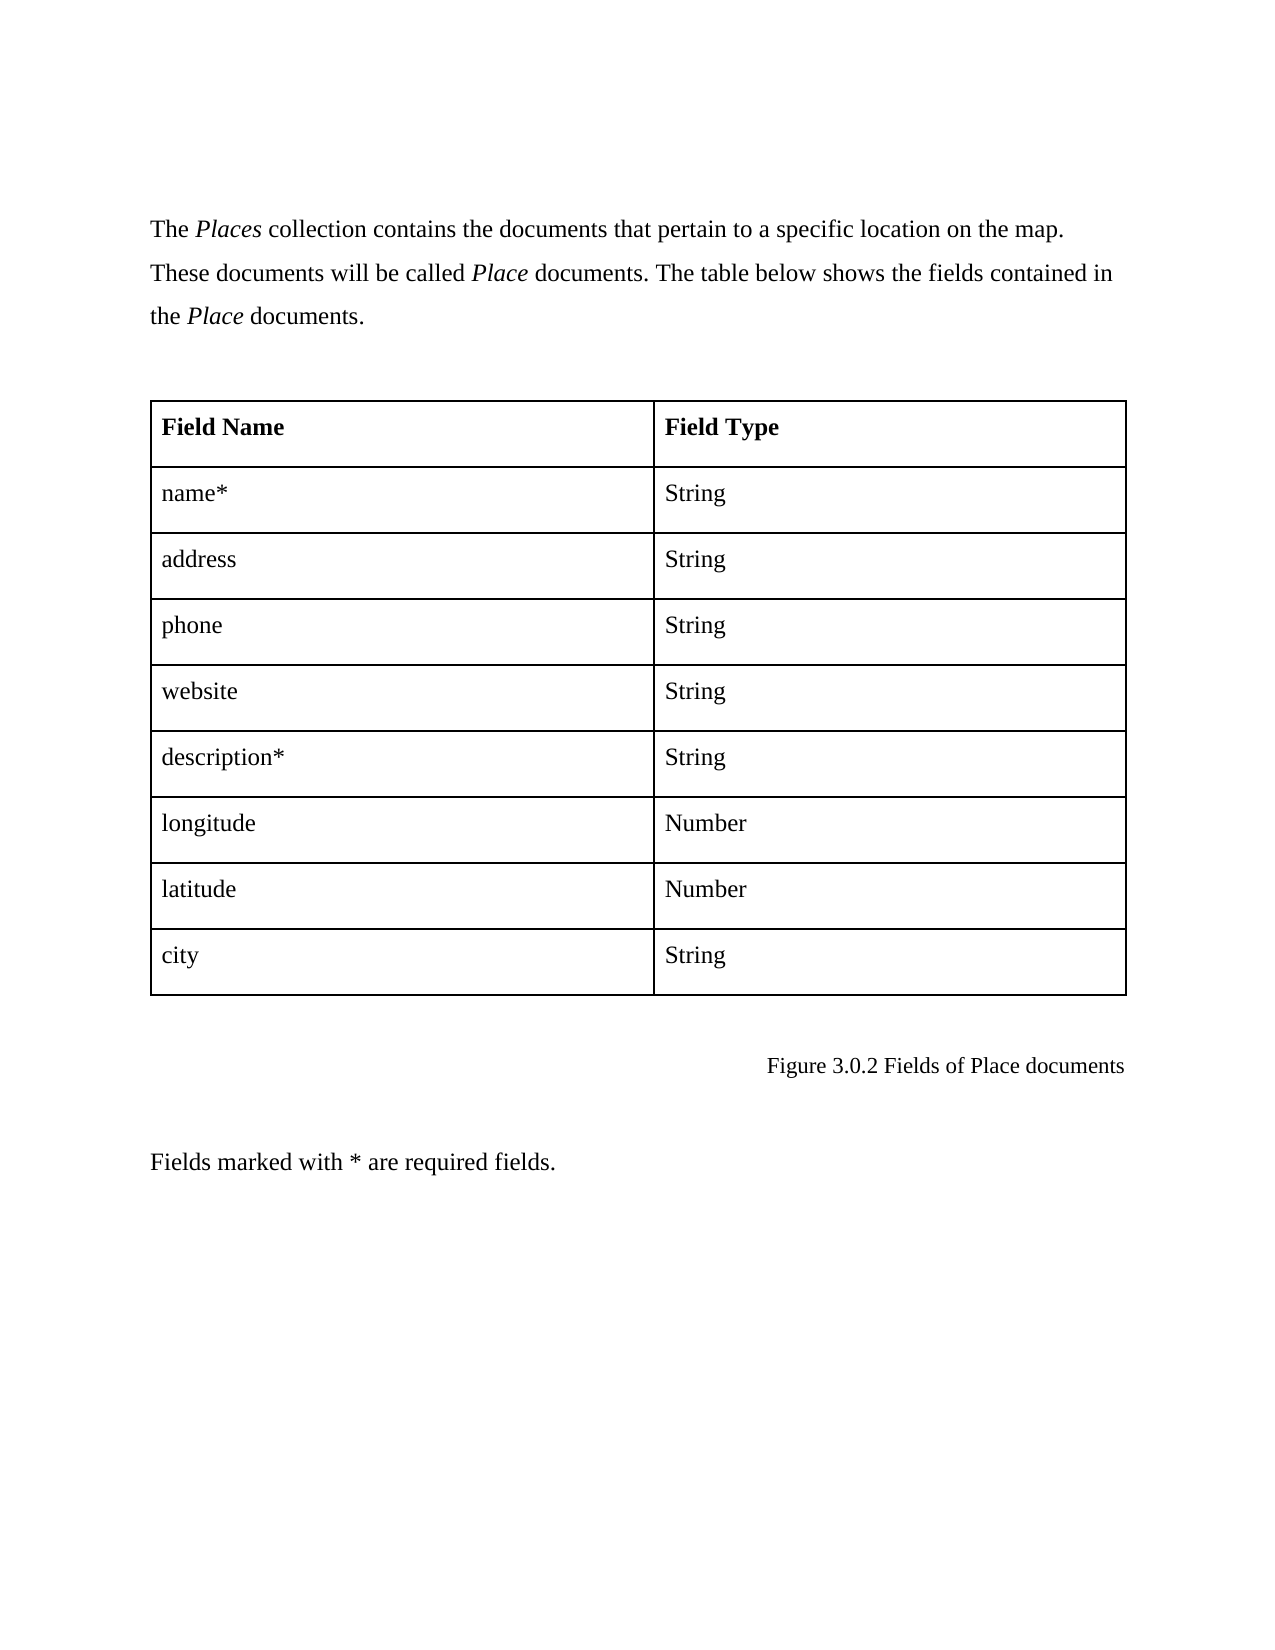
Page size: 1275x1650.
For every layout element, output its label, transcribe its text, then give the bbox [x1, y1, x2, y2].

text Fields marked with * are required fields. [150, 1147, 1125, 1176]
table_cell Number [655, 864, 1125, 927]
table_cell latitude [152, 864, 653, 927]
table_header Field Type [655, 402, 1125, 466]
table_cell String [655, 468, 1125, 532]
table_cell String [655, 534, 1125, 598]
table_cell String [655, 930, 1125, 993]
table_header Field Name [152, 402, 653, 466]
text The Places collection contains the documents that pertain to a specific location on the map. These documents will be called Place documents. The table below shows the fields contained in the Place documents. [150, 214, 1125, 329]
table_cell String [655, 732, 1125, 796]
table_cell city [152, 930, 653, 993]
table_cell Number [655, 798, 1125, 862]
table_cell website [152, 666, 653, 730]
table_cell description* [152, 732, 653, 796]
table_cell String [655, 600, 1125, 664]
table_cell String [655, 666, 1125, 730]
table_cell address [152, 534, 653, 598]
table_cell name* [152, 468, 653, 532]
table_cell phone [152, 600, 653, 664]
table_cell longitude [152, 798, 653, 862]
text Figure 3.0.2 Fields of Place documents [150, 1052, 1125, 1078]
